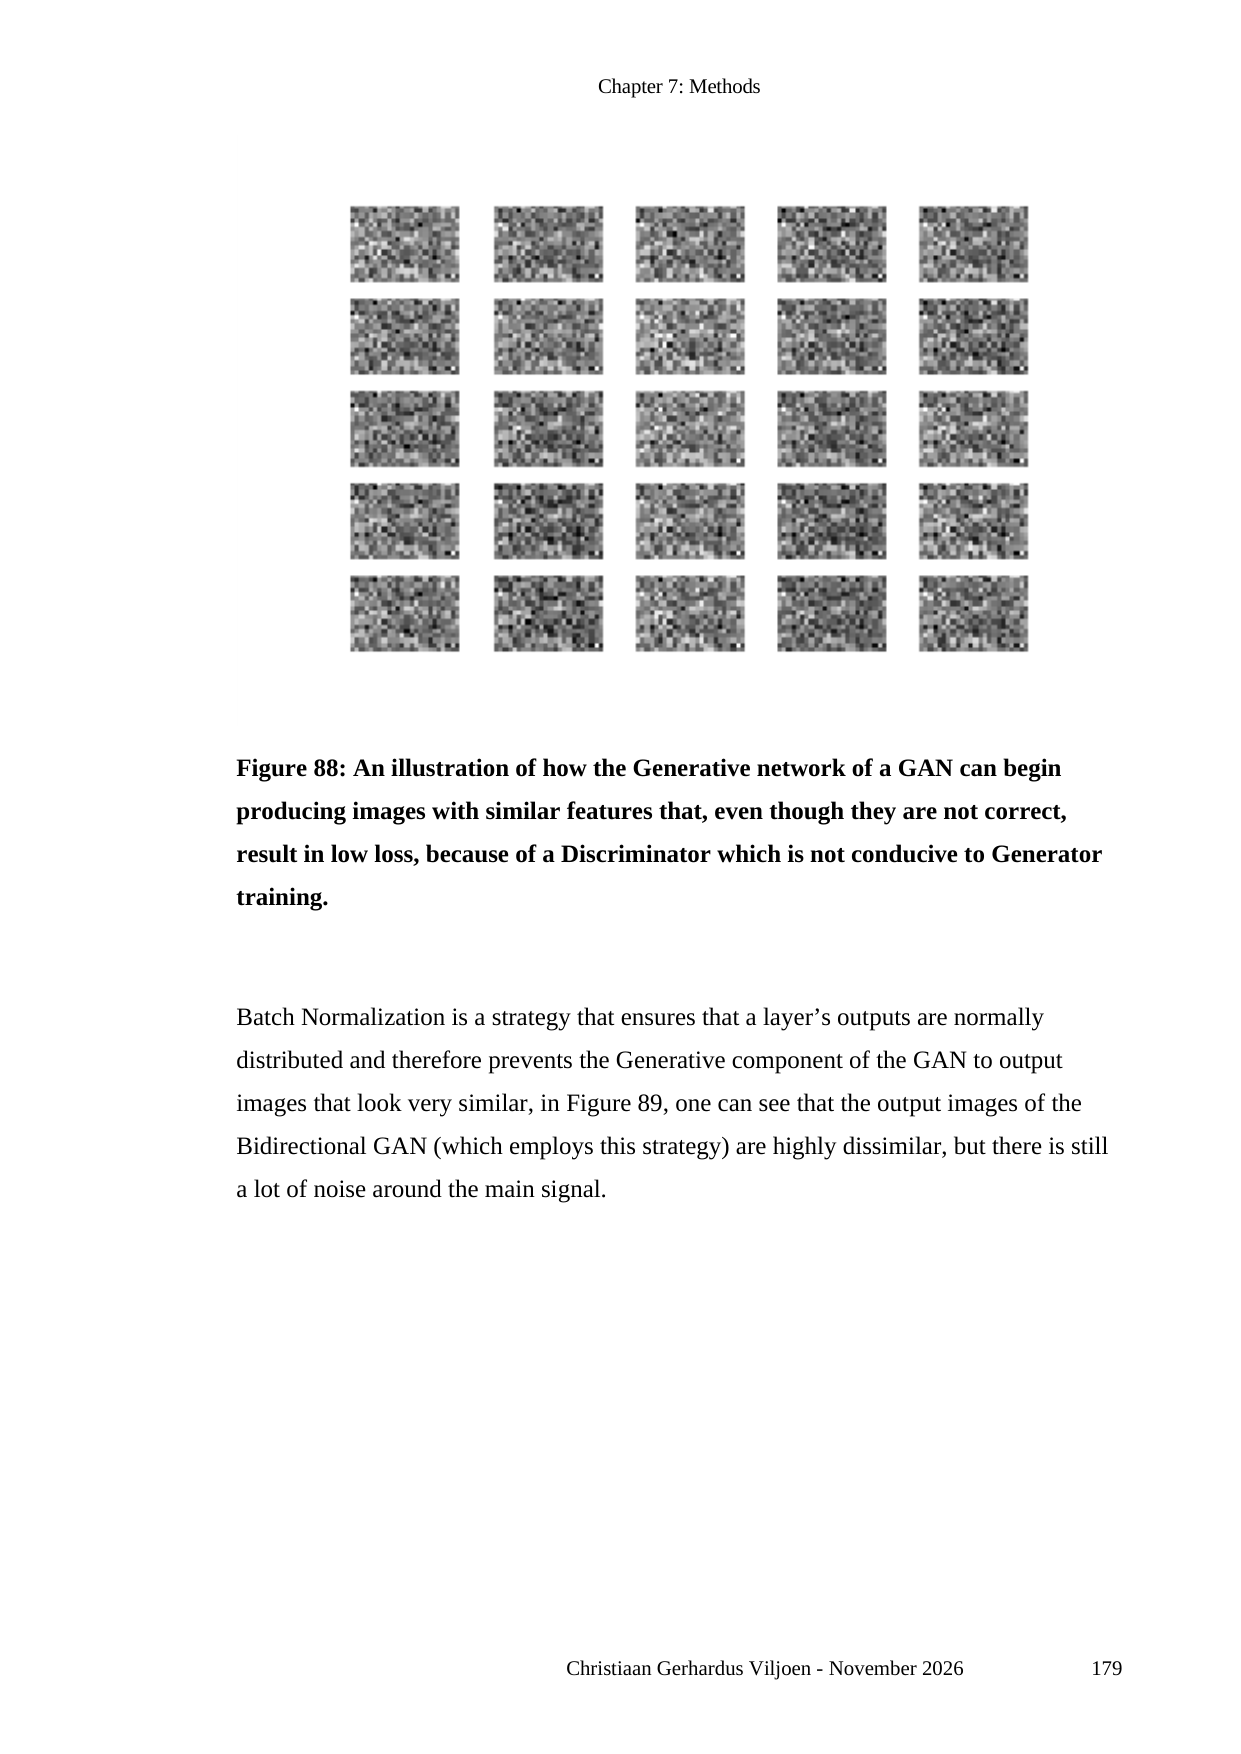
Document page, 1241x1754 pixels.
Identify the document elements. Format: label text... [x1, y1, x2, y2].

picture [236, 135, 1123, 726]
